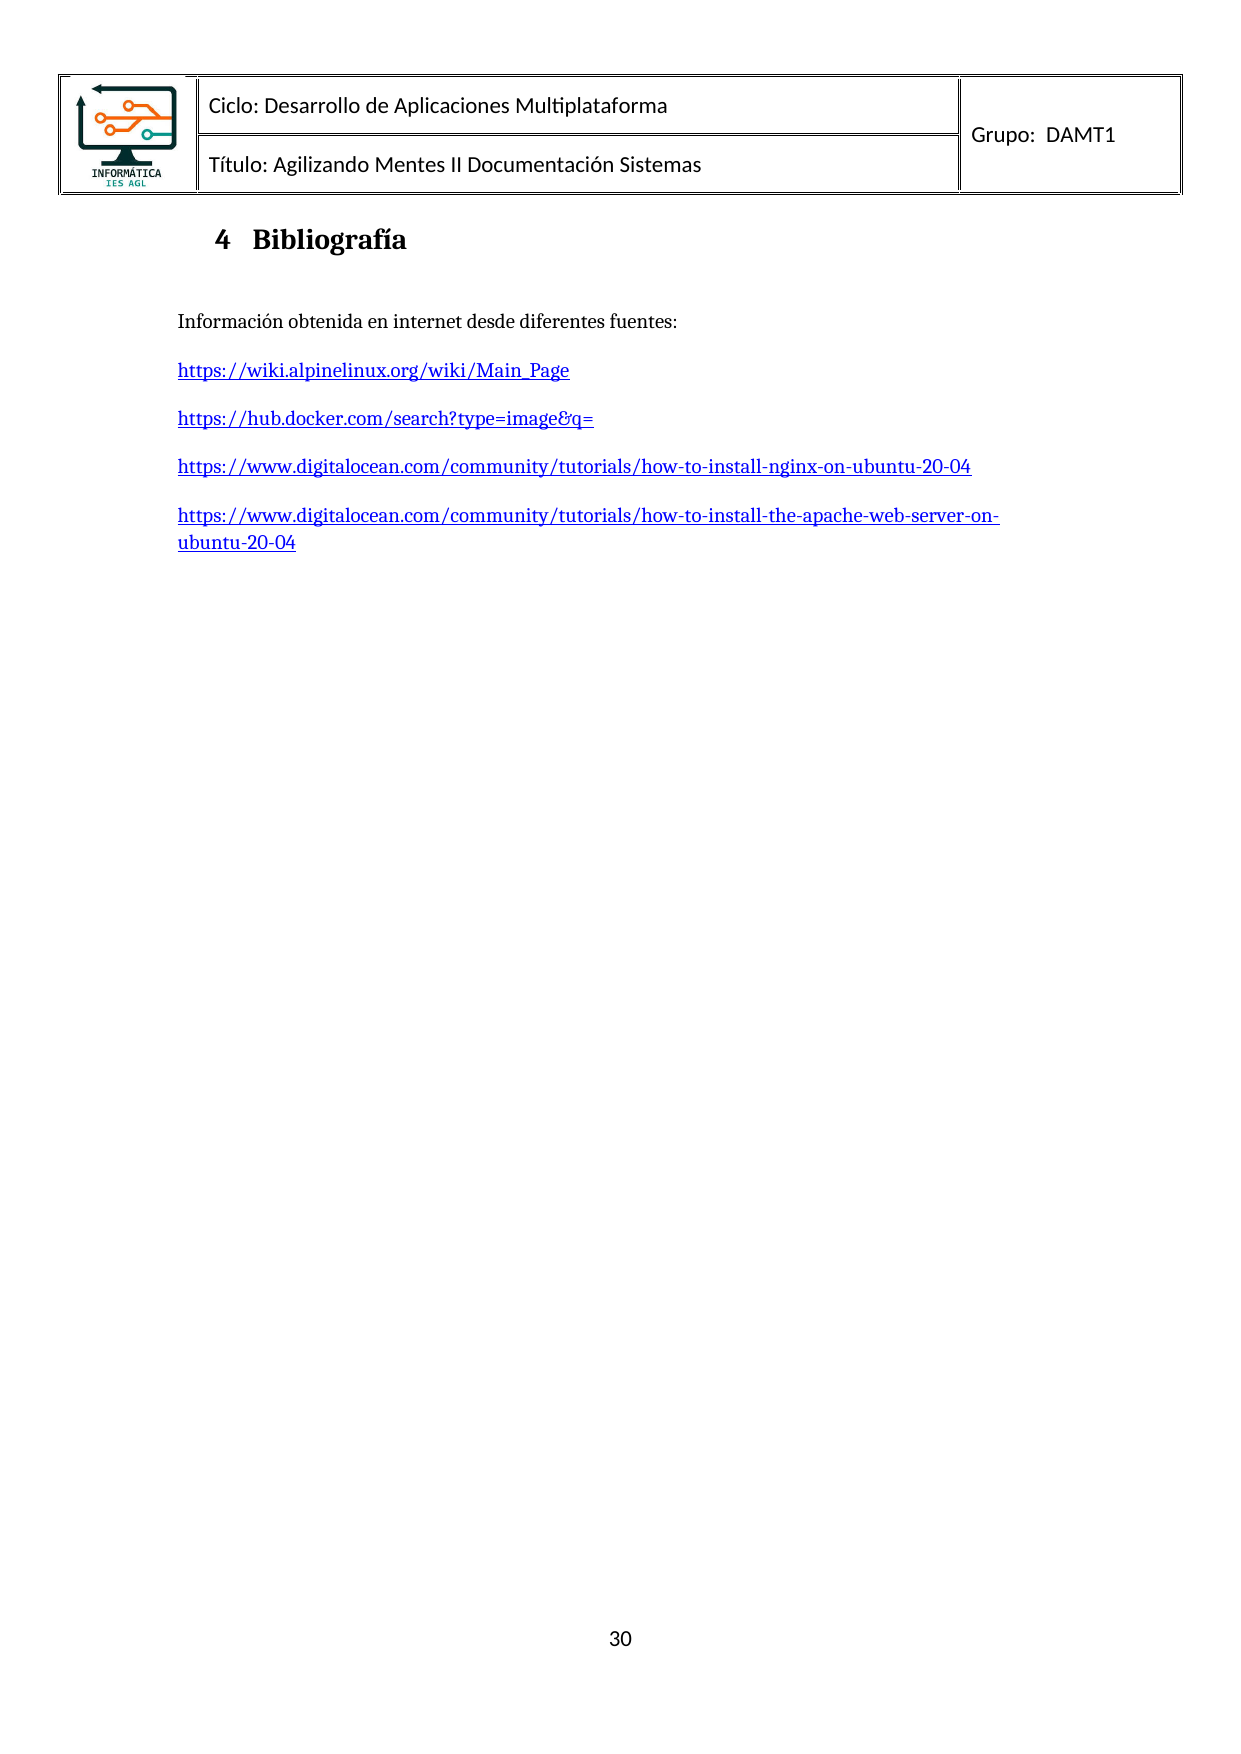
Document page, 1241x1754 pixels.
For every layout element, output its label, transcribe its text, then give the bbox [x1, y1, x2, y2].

subtitle Bibliografía [215, 223, 1063, 257]
text https://hub.docker.com/search?type=image&q= [177, 407, 1063, 431]
text https://www.digitalocean.com/community/tutorials/how-to-install-nginx-on-ubuntu-20-04 [177, 455, 1063, 479]
text https://wiki.alpinelinux.org/wiki/Main_Page [177, 358, 1063, 382]
text https://www.digitalocean.com/community/tutorials/how-to-install-the-apache-web-server-on-ubuntu-20-04 [177, 503, 1063, 555]
text Información obtenida en internet desde diferentes fuentes: [177, 310, 1063, 334]
picture [70, 76, 186, 192]
